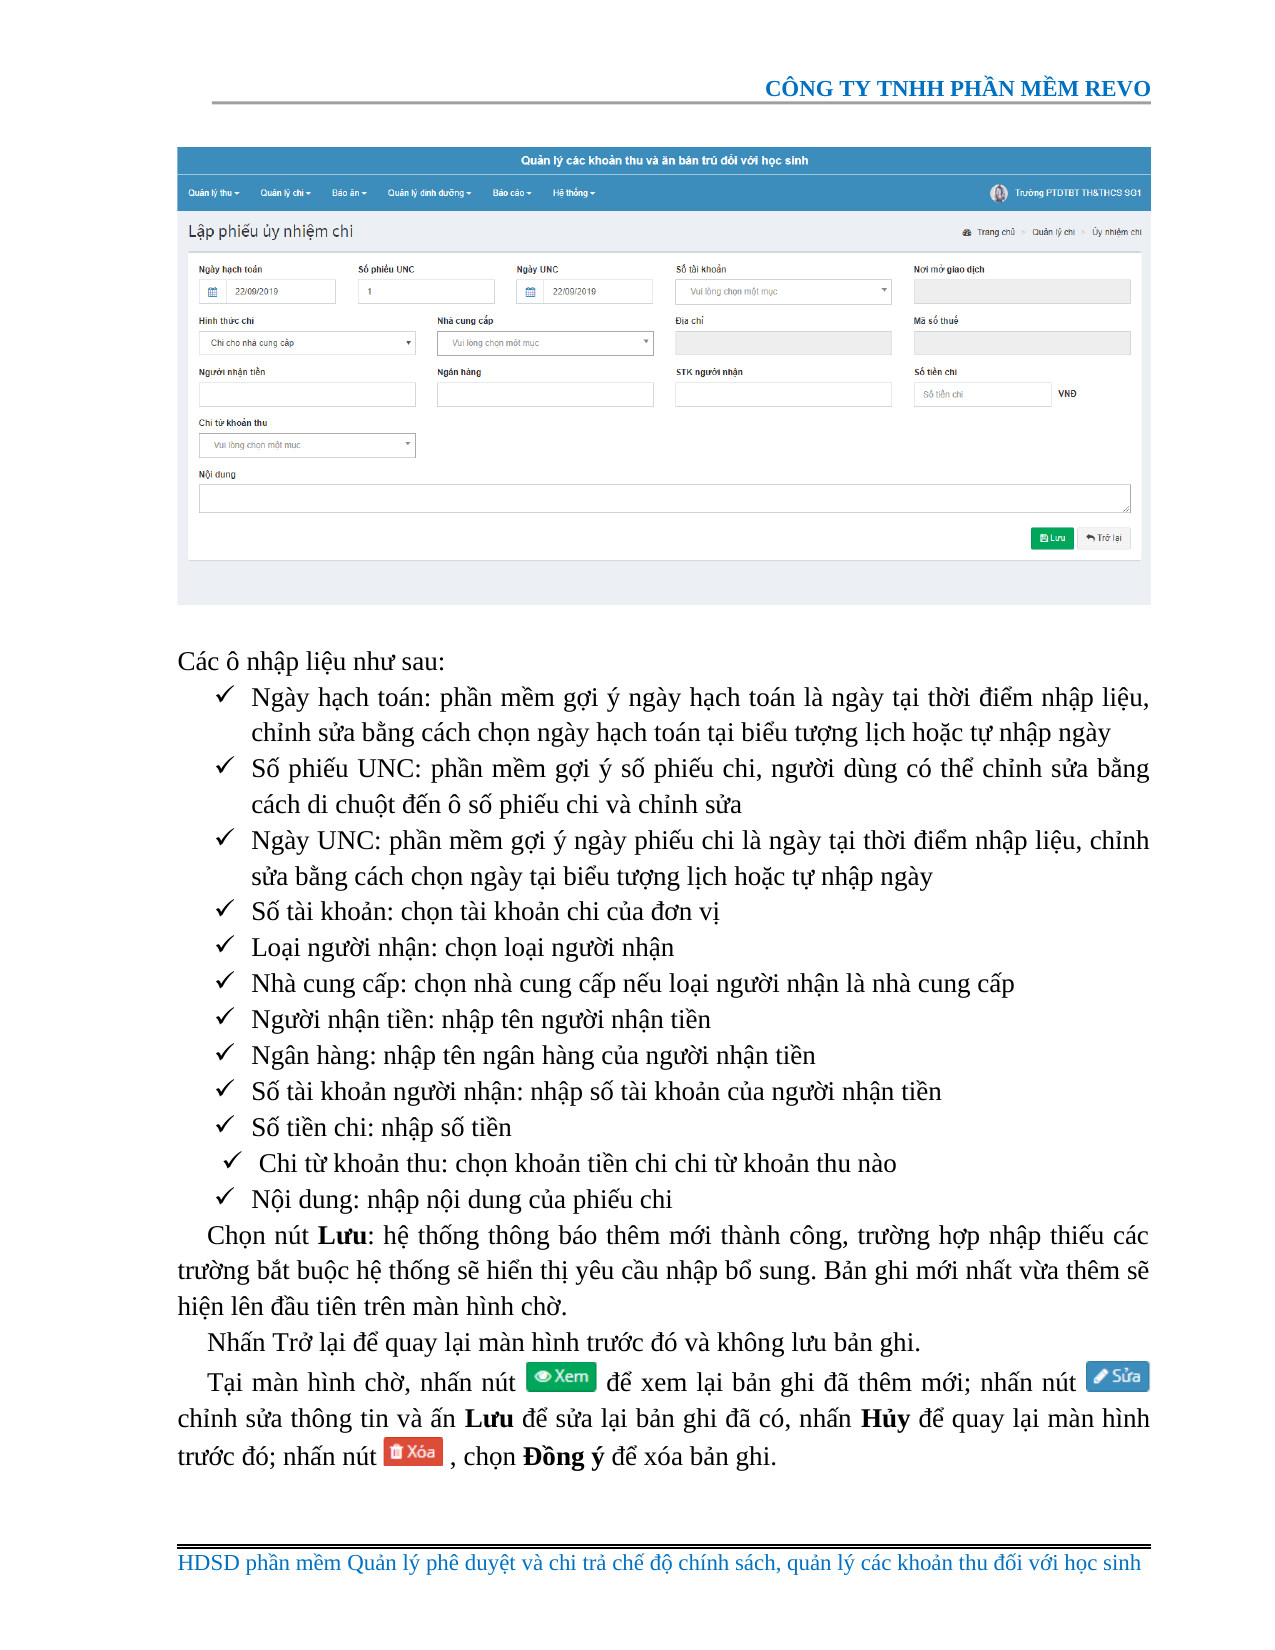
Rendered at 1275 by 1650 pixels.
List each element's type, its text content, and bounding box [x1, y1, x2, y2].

list Số tài khoản: chọn tài khoản chi của đơn vị [213, 895, 1151, 927]
text Tại màn hình chờ, nhấn nút để xem lại bản ghi đã thêm mới; nhấn nút chỉnh sửa thông tin và ấn Lưu để sửa lại bản ghi đã có, nhấn Hủy để quay lại màn hình trước đó; nhấn nút , chọn Đồng ý để xóa bản ghi. [177, 1362, 1151, 1471]
list Số phiếu UNC: phần mềm gợi ý số phiếu chi, người dùng có thể chỉnh sửa bằng cách di chuột đến ô số phiếu chi và chỉnh sửa [213, 752, 1151, 819]
list Người nhận tiền: nhập tên người nhận tiền [213, 1003, 1151, 1034]
list Ngân hàng: nhập tên ngân hàng của người nhận tiền [213, 1039, 1151, 1070]
list Số tiền chi: nhập số tiền [213, 1111, 1151, 1142]
list Chi từ khoản thu: chọn khoản tiền chi chi từ khoản thu nào [221, 1147, 1151, 1178]
list Nội dung: nhập nội dung của phiếu chi [213, 1183, 1151, 1214]
list Ngày hạch toán: phần mềm gợi ý ngày hạch toán là ngày tại thời điểm nhập liệu, chỉnh sửa bằng cách chọn ngày hạch toán tại biểu tượng lịch hoặc tự nhập ngày [213, 681, 1151, 748]
list Nhà cung cấp: chọn nhà cung cấp nếu loại người nhận là nhà cung cấp [213, 967, 1151, 998]
text Các ô nhập liệu như sau: [177, 645, 1151, 676]
list Loại người nhận: chọn loại người nhận [213, 931, 1151, 962]
text Nhấn Trở lại để quay lại màn hình trước đó và không lưu bản ghi. [177, 1326, 1151, 1357]
list Ngày UNC: phần mềm gợi ý ngày phiếu chi là ngày tại thời điểm nhập liệu, chỉnh sửa bằng cách chọn ngày tại biểu tượng lịch hoặc tự nhập ngày [213, 824, 1151, 891]
list Số tài khoản người nhận: nhập số tài khoản của người nhận tiền [213, 1075, 1151, 1106]
text Chọn nút Lưu: hệ thống thông báo thêm mới thành công, trường hợp nhập thiếu các trường bắt buộc hệ thống sẽ hiển thị yêu cầu nhập bổ sung. Bản ghi mới nhất vừa thêm sẽ hiện lên đầu tiên trên màn hình chờ. [177, 1219, 1151, 1321]
